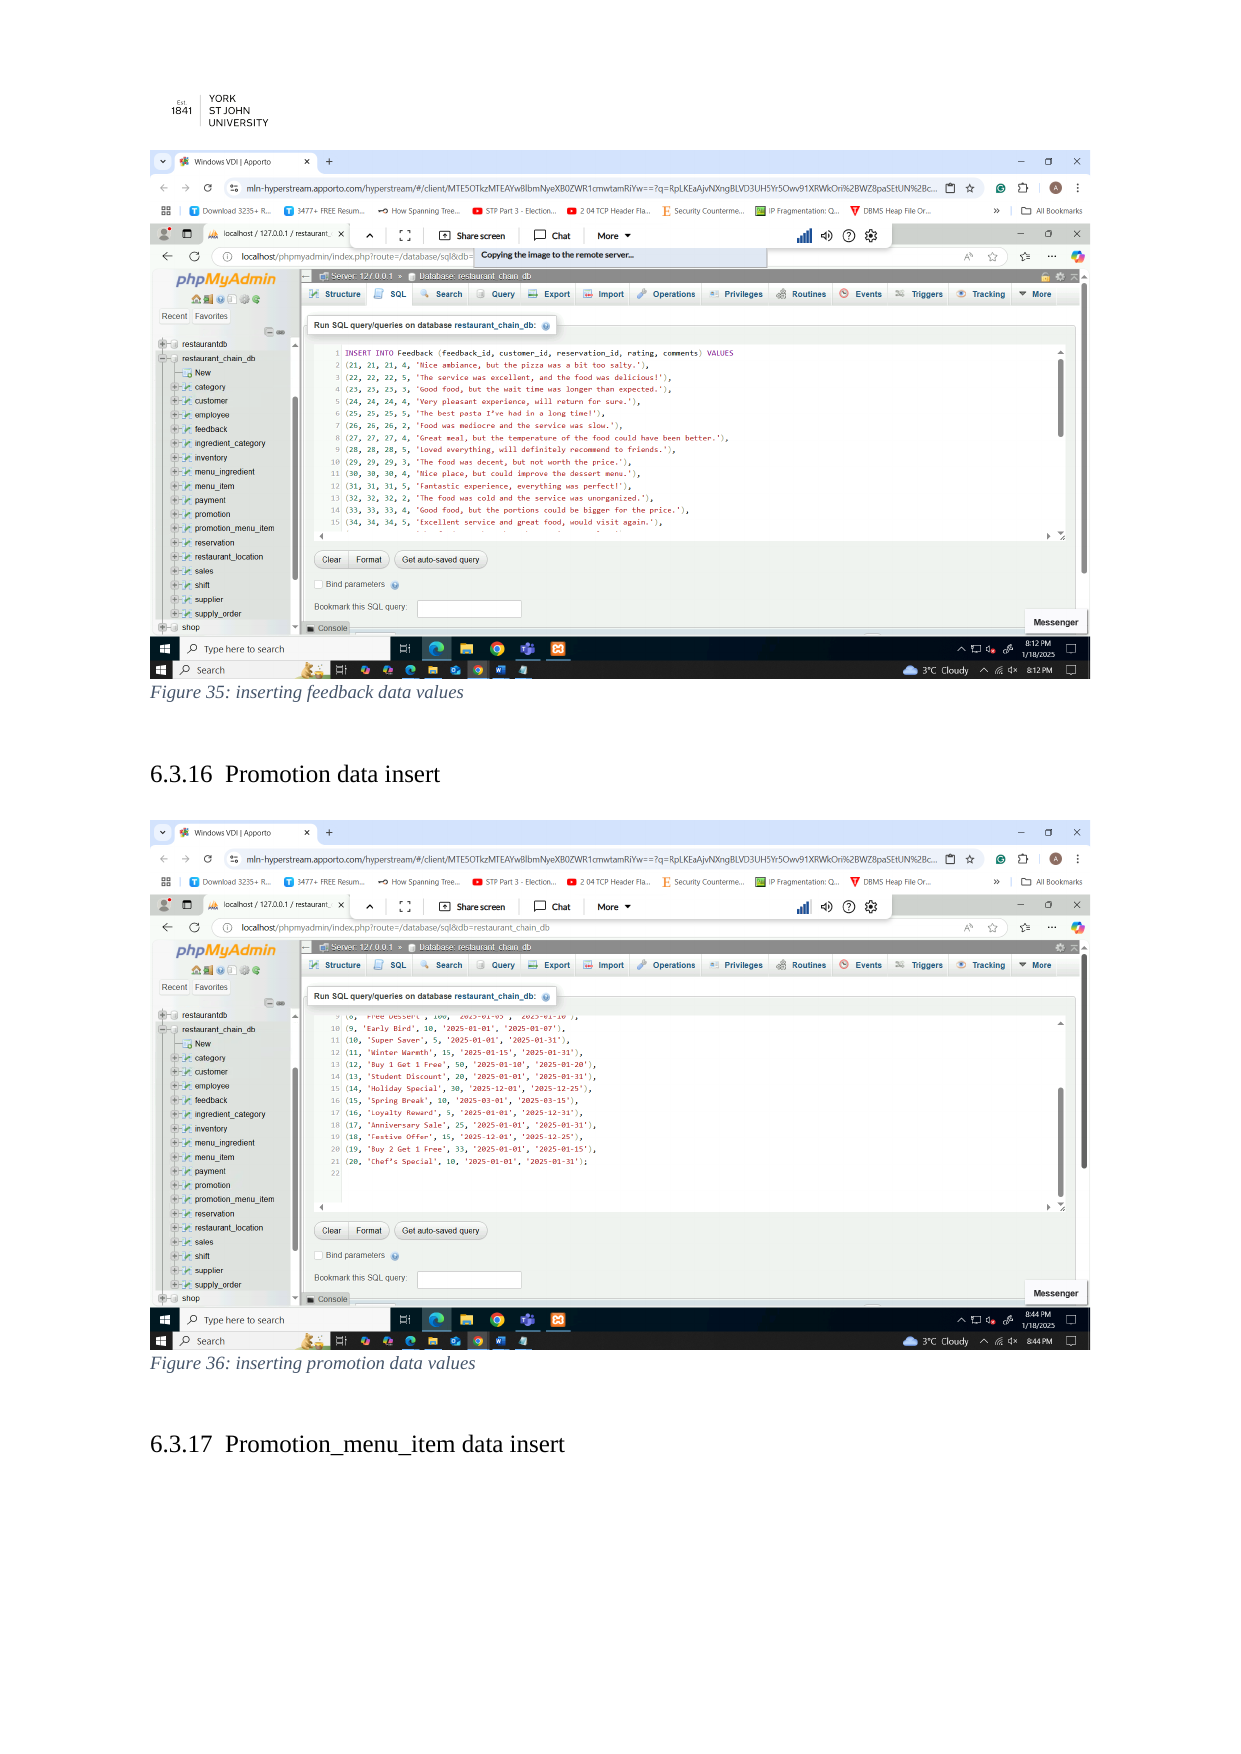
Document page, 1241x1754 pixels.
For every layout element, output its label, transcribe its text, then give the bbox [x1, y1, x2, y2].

subtitle Promotion data insert [150, 759, 1090, 787]
text Figure 35: inserting feedback data values [150, 681, 1090, 703]
picture [150, 73, 290, 148]
subtitle Promotion_menu_item data insert [150, 1429, 1090, 1458]
picture [150, 150, 1091, 679]
text Figure 36: inserting promotion data values [150, 1352, 1090, 1373]
picture [150, 820, 1091, 1350]
